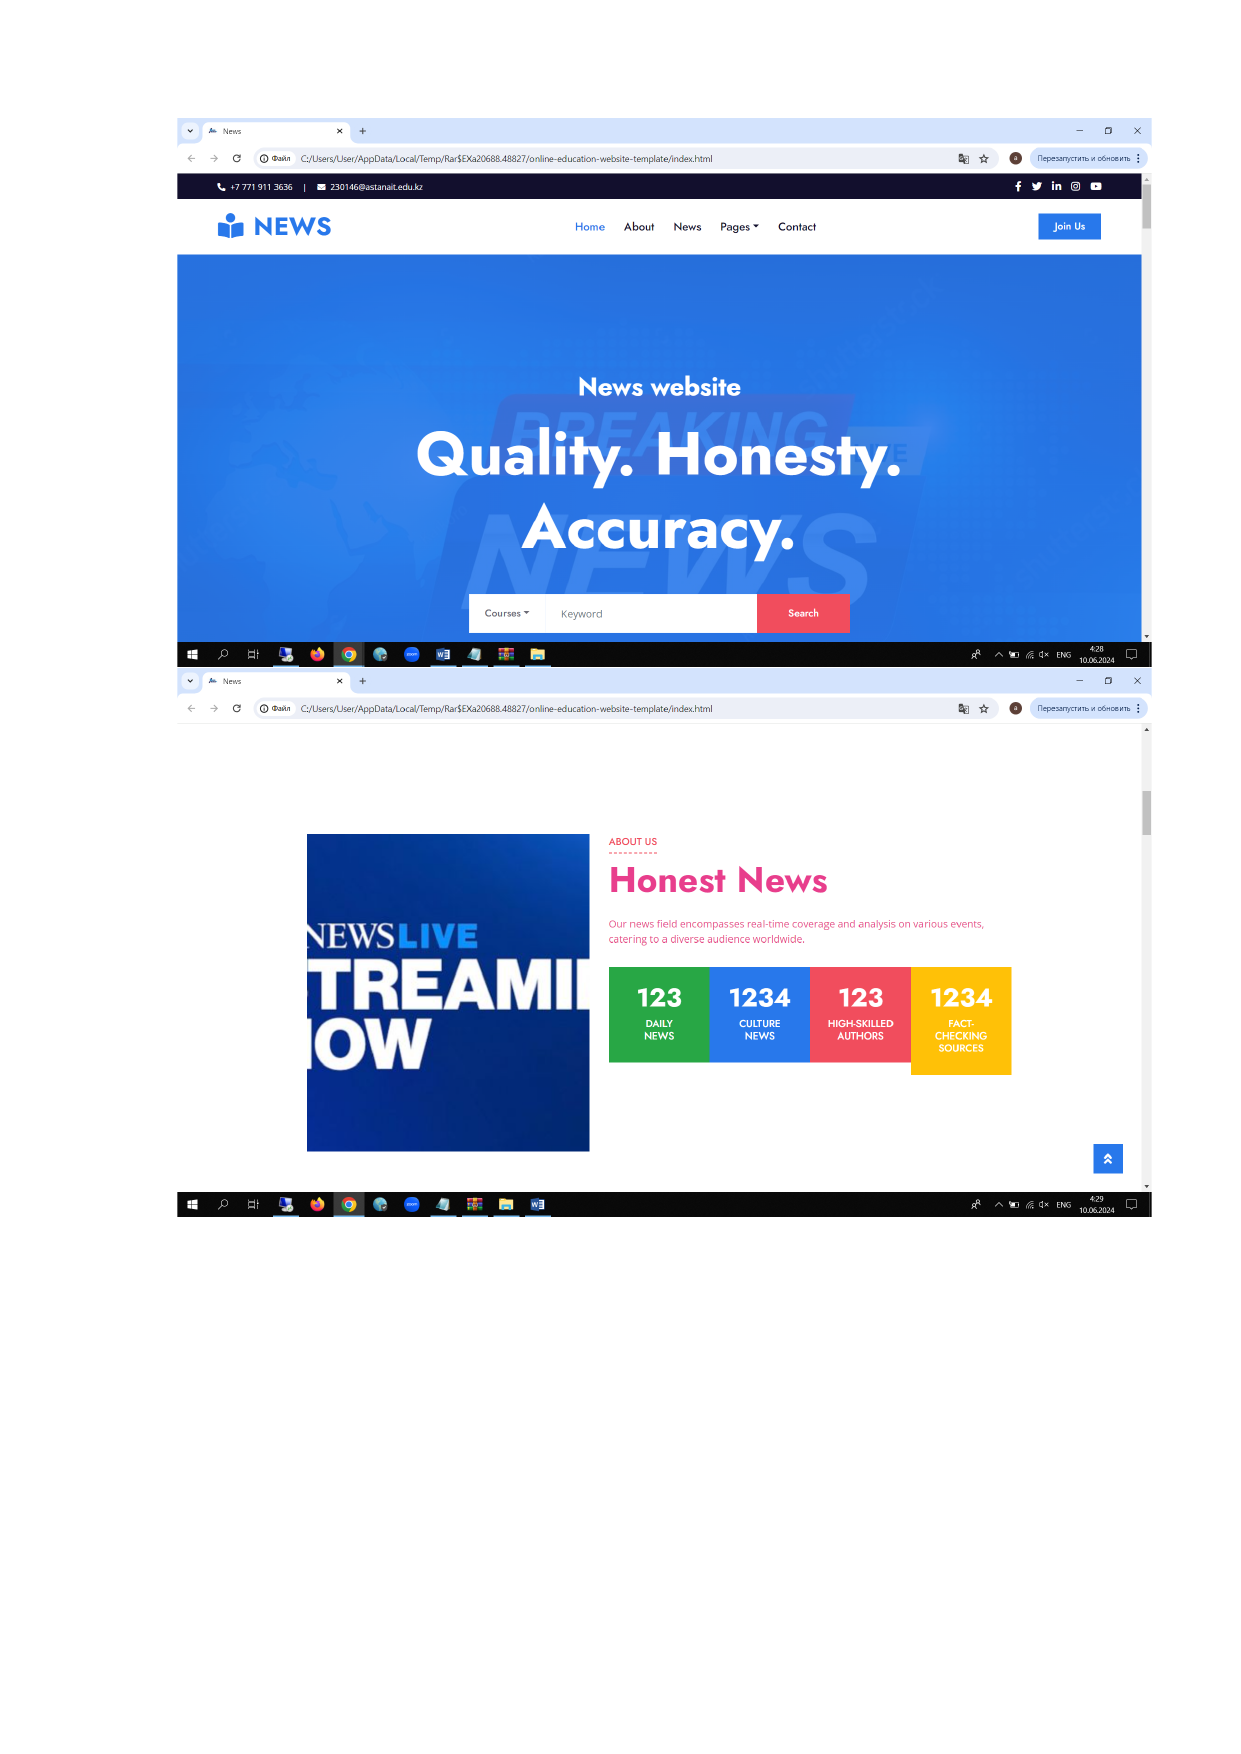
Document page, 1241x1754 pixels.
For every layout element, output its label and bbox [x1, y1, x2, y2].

picture [177, 668, 1152, 1217]
picture [177, 118, 1152, 667]
